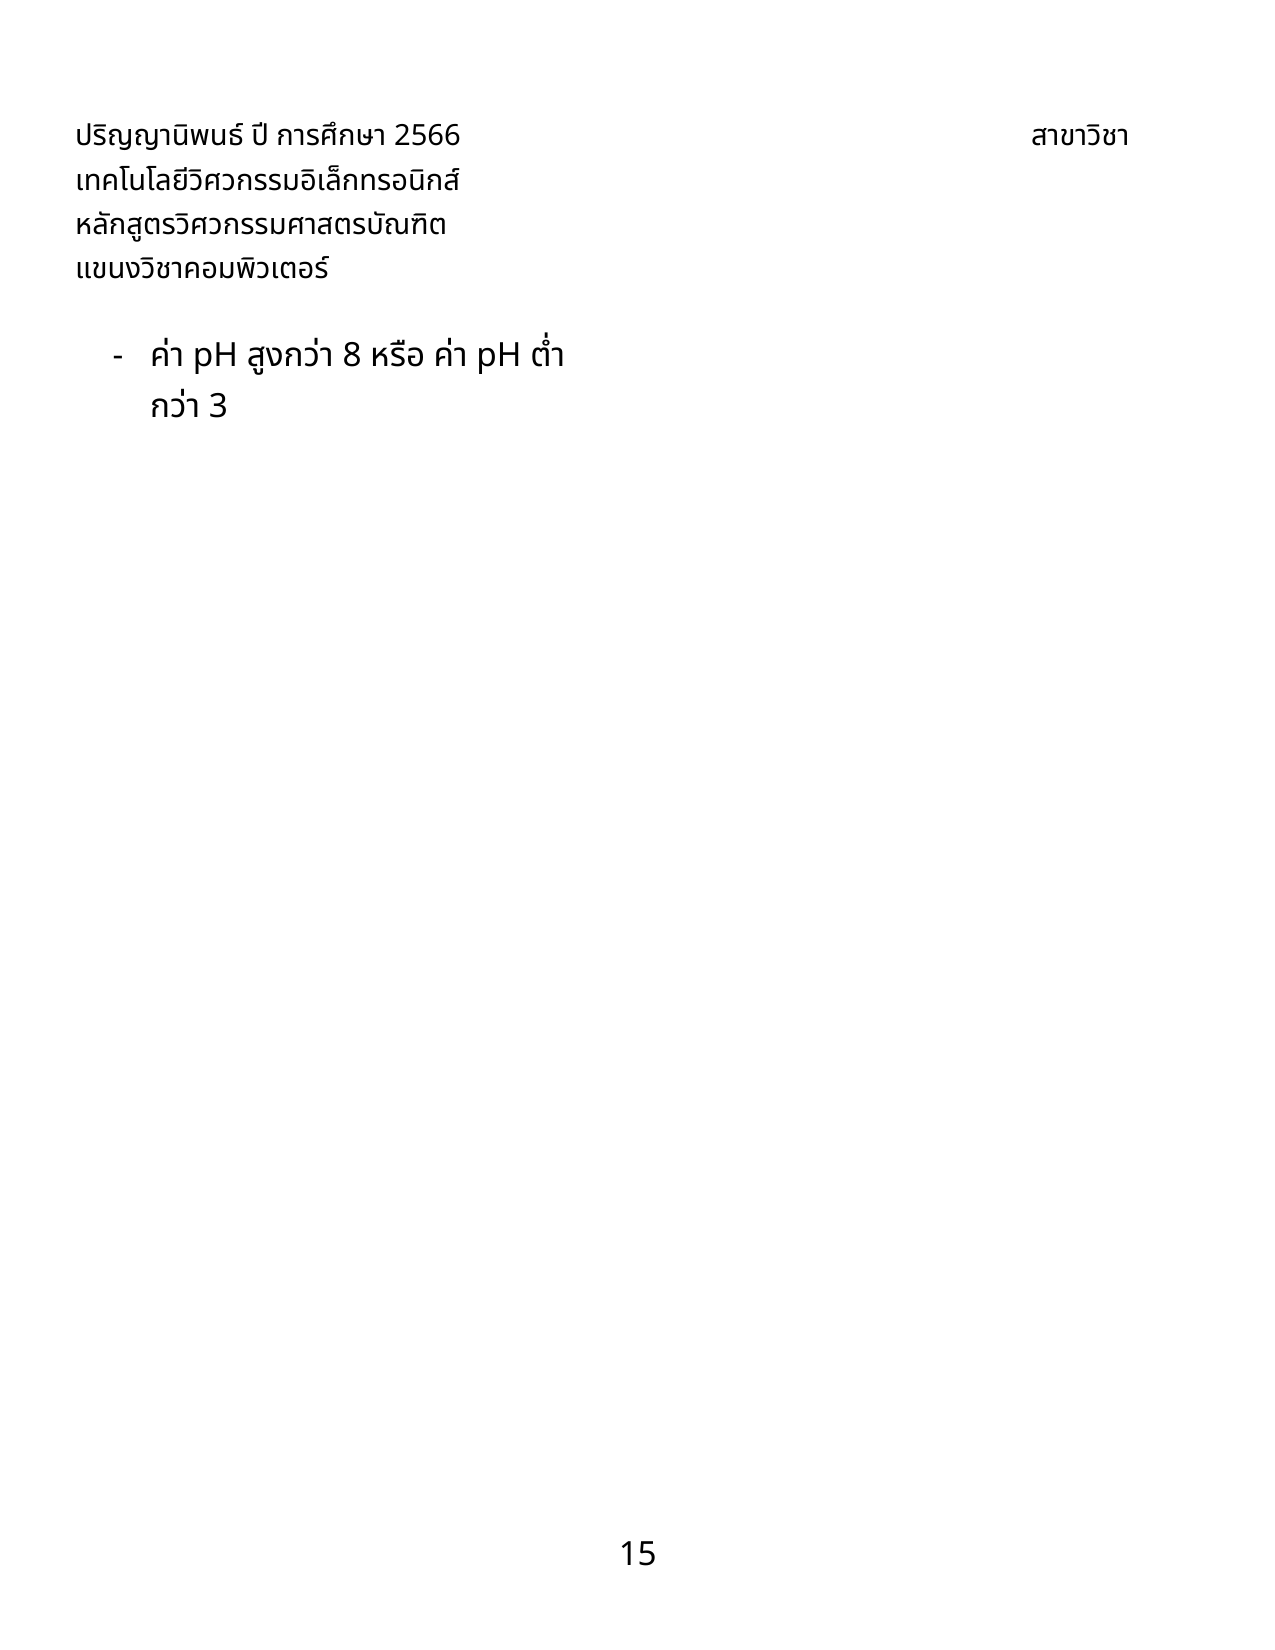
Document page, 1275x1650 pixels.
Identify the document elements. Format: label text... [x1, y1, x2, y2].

list ค่า pH สูงกว่า 8 หรือ ค่า pH ต่ำกว่า 3 [112, 331, 600, 432]
